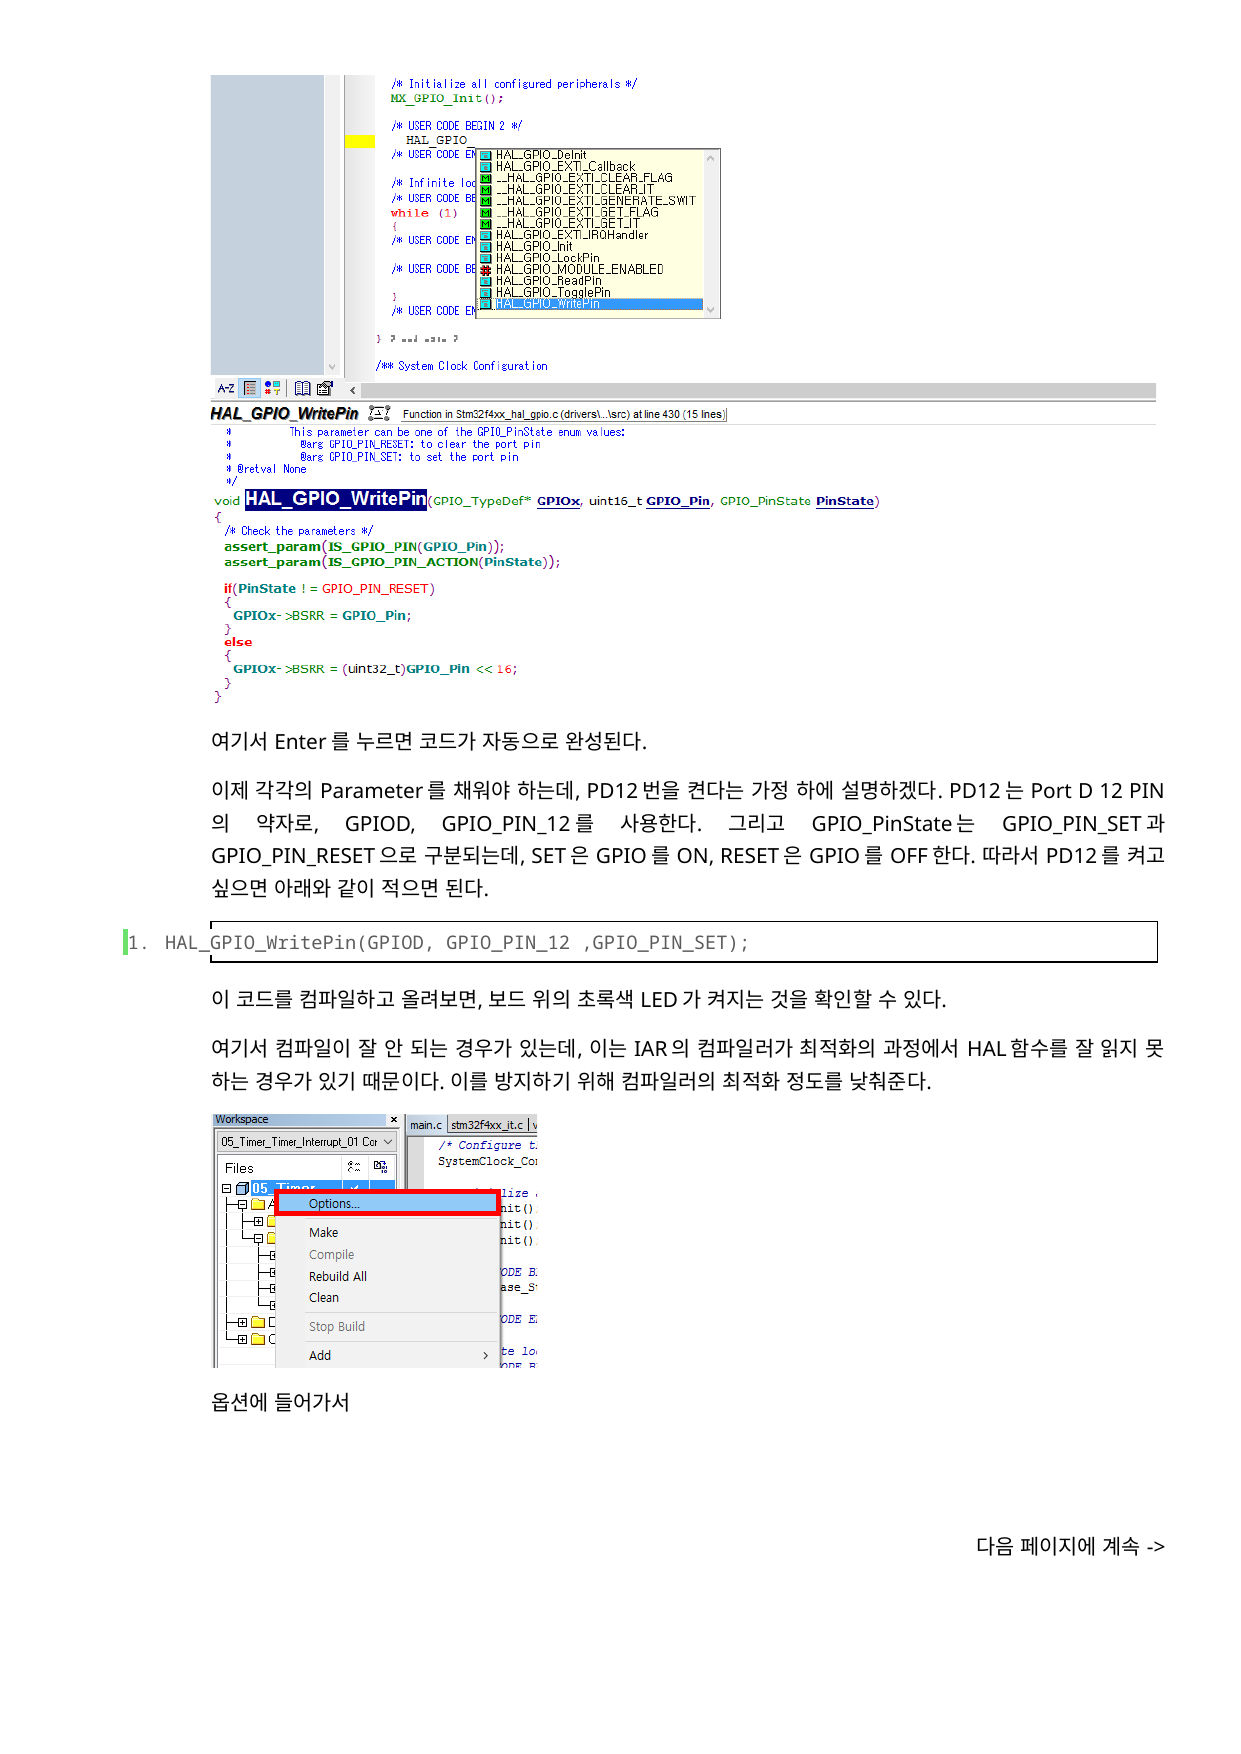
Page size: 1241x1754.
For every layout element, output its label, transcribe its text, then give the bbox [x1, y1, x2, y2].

picture [210, 1114, 538, 1368]
list 다음 페이지에 계속 -> [211, 1530, 1165, 1560]
list 여기서 컴파일이 잘 안 되는 경우가 있는데, 이는 IAR의 컴파일러가 최적화의 과정에서 HAL함수를 잘 읽지 못 하는 경우가 있기 때문이다. 이를 방지하기 위해 컴파일러의 최적화 정도를 낮춰준다. [211, 1033, 1165, 1096]
list 이제 각각의 Parameter를 채워야 하는데, PD12번을 켠다는 가정 하에 설명하겠다. PD12는 Port D 12 PIN의 약자로, GPIOD, GPIO_PIN_12를 사용한다. 그리고 GPIO_PinState는 GPIO_PIN_SET과 GPIO_PIN_RESET으로 구분되는데, SET은 GPIO를 ON, RESET은 GPIO를 OFF한다. 따라서 PD12를 켜고 싶으면 아래와 같이 적으면 된다. [211, 774, 1165, 903]
list 이 코드를 컴파일하고 올려보면, 보드 위의 초록색 LED가 켜지는 것을 확인할 수 있다. [211, 983, 1165, 1013]
picture [210, 75, 1157, 706]
list 여기서 Enter를 누르면 코드가 자동으로 완성된다. [211, 725, 1165, 755]
list 옵션에 들어가서 [211, 1386, 1165, 1416]
